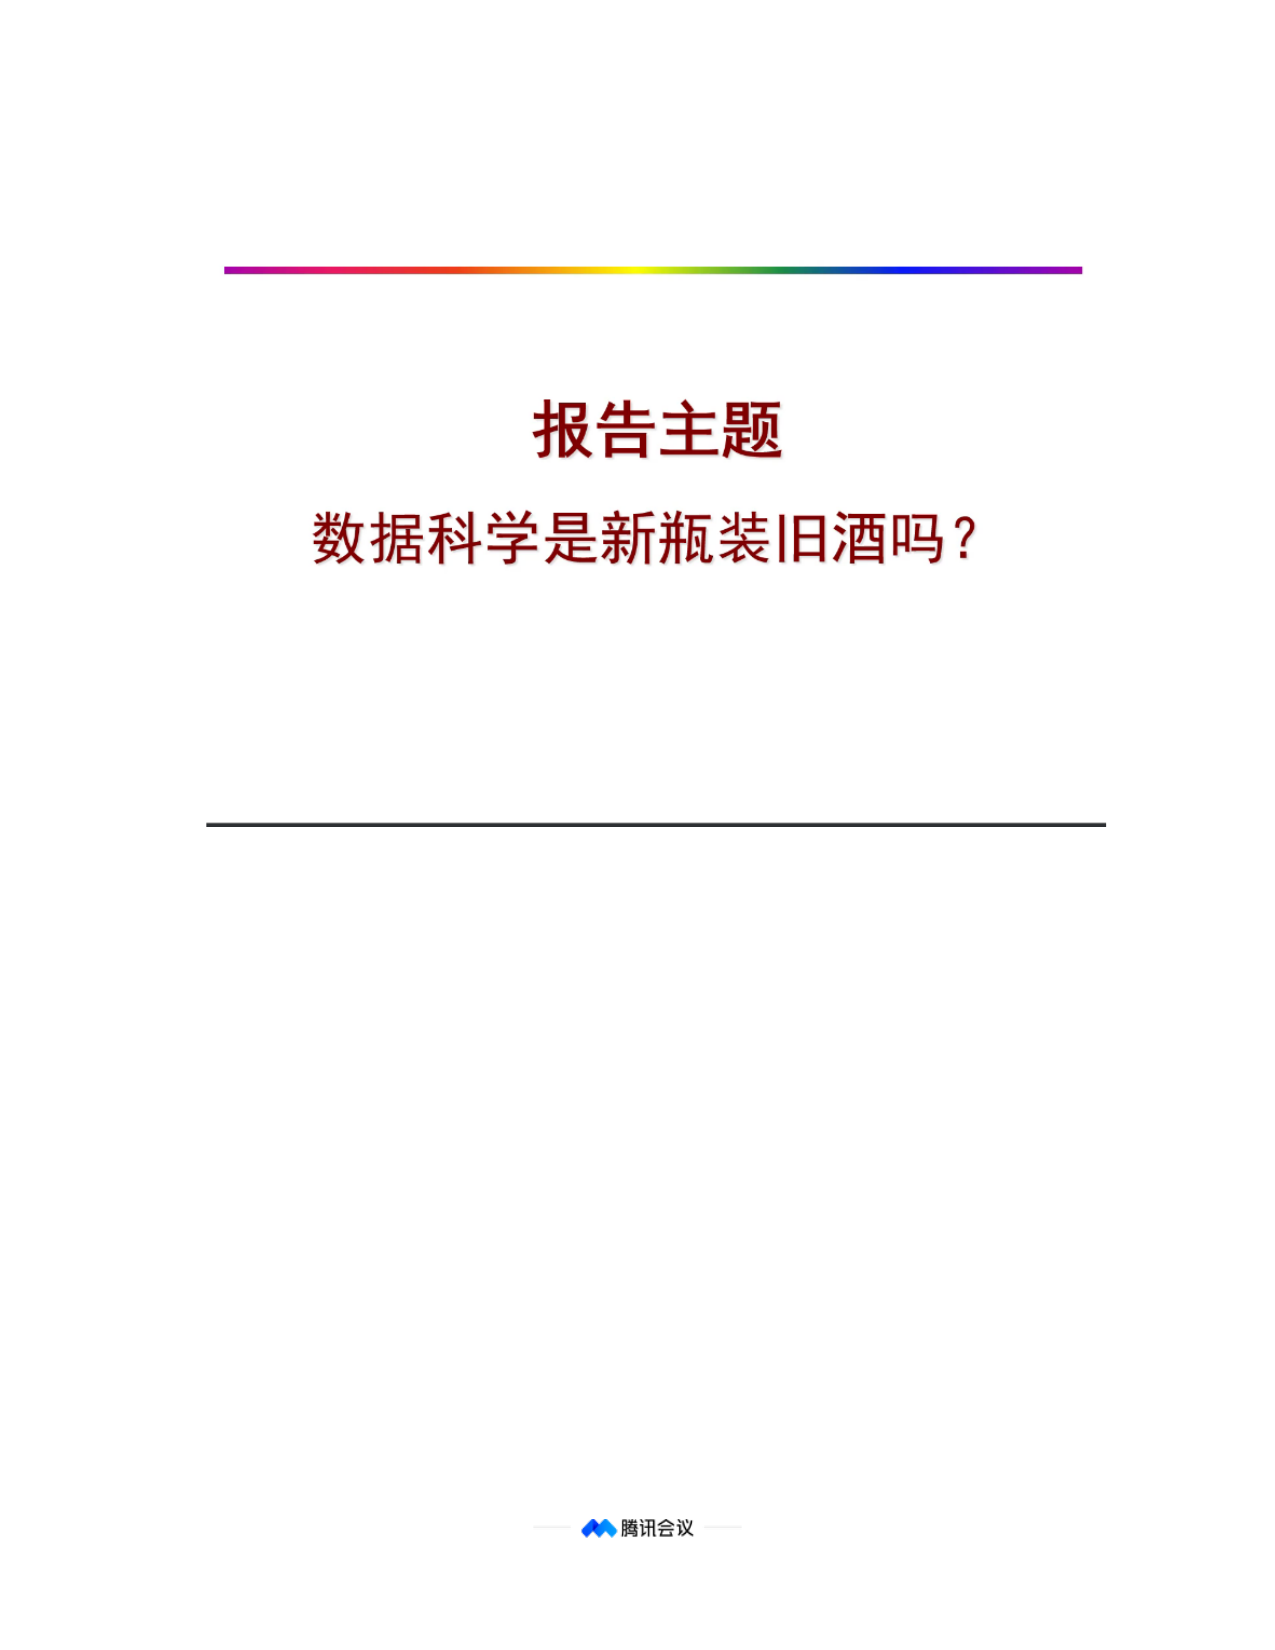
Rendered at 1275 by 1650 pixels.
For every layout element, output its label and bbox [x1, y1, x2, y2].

picture [533, 1519, 742, 1538]
picture [206, 150, 1107, 827]
